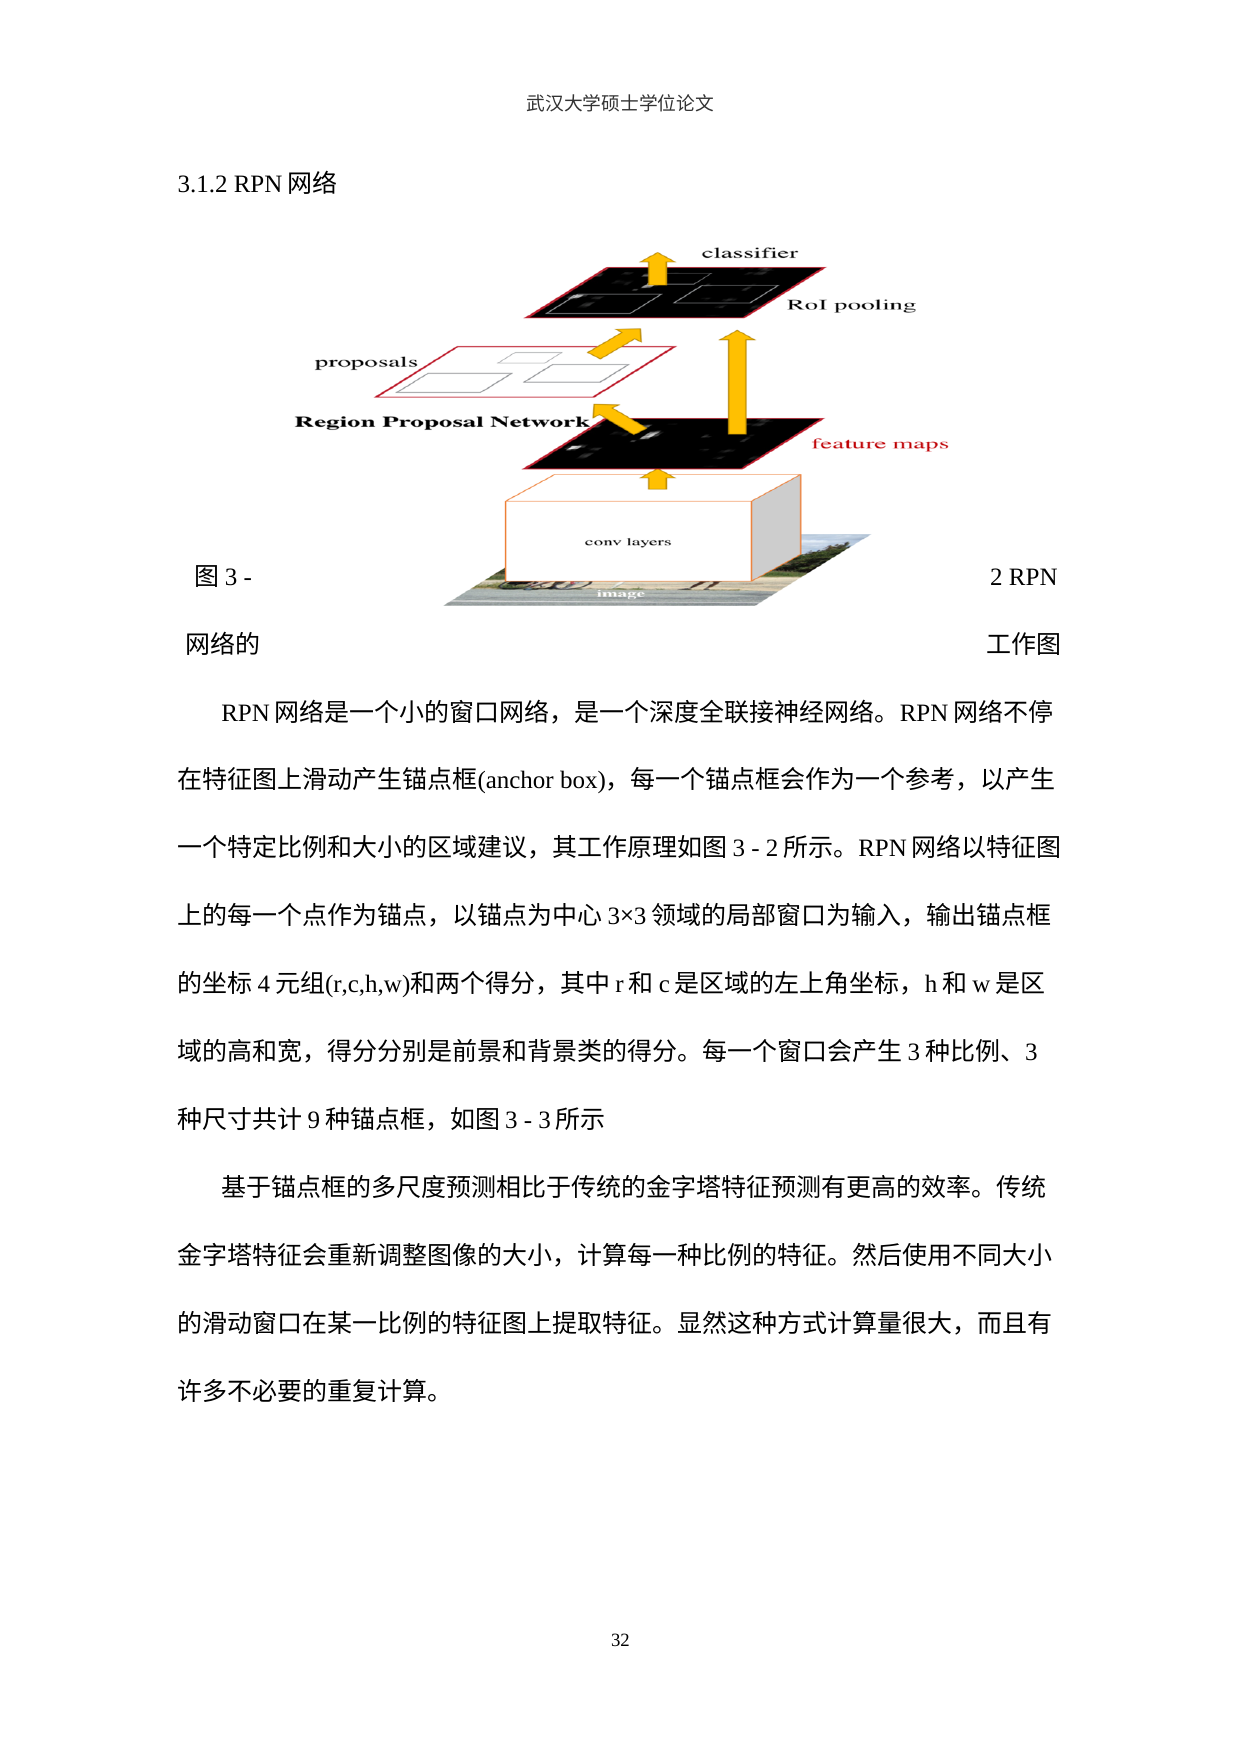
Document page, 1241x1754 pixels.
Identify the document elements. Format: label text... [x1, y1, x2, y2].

picture [286, 241, 965, 608]
text 图3 - 2 RPN网络的工作图 [177, 540, 1063, 676]
text 基于锚点框的多尺度预测相比于传统的金字塔特征预测有更高的效率。传统金字塔特征会重新调整图像的大小，计算每一种比例的特征。然后使用不同大小 的滑动窗口在某一比例的特征图上提取特征。显然这种方式计算量很大，而且有许多不必要的重复计算。 [177, 1152, 1063, 1423]
text RPN网络是一个小的窗口网络，是一个深度全联接神经网络。RPN网络不停在特征图上滑动产生锚点框(anchor box)，每一个锚点框会作为一个参考，以产生一个特定比例和大小的区域建议，其工作原理如图3 - 2所示。RPN网络以特征图上的每一个点作为锚点，以锚点为中心3×3领域的局部窗口为输入，输出锚点框的坐标4元组(r,c,h,w)和两个得分，其中r和c是区域的左上角坐标，h和w是区域的高和宽，得分分别是前景和背景类的得分。每一个窗口会产生3种比例、3种尺寸共计9种锚点框，如图3 - 3所示 [177, 676, 1063, 1152]
subtitle 3.1.2 RPN网络 [177, 148, 1063, 216]
